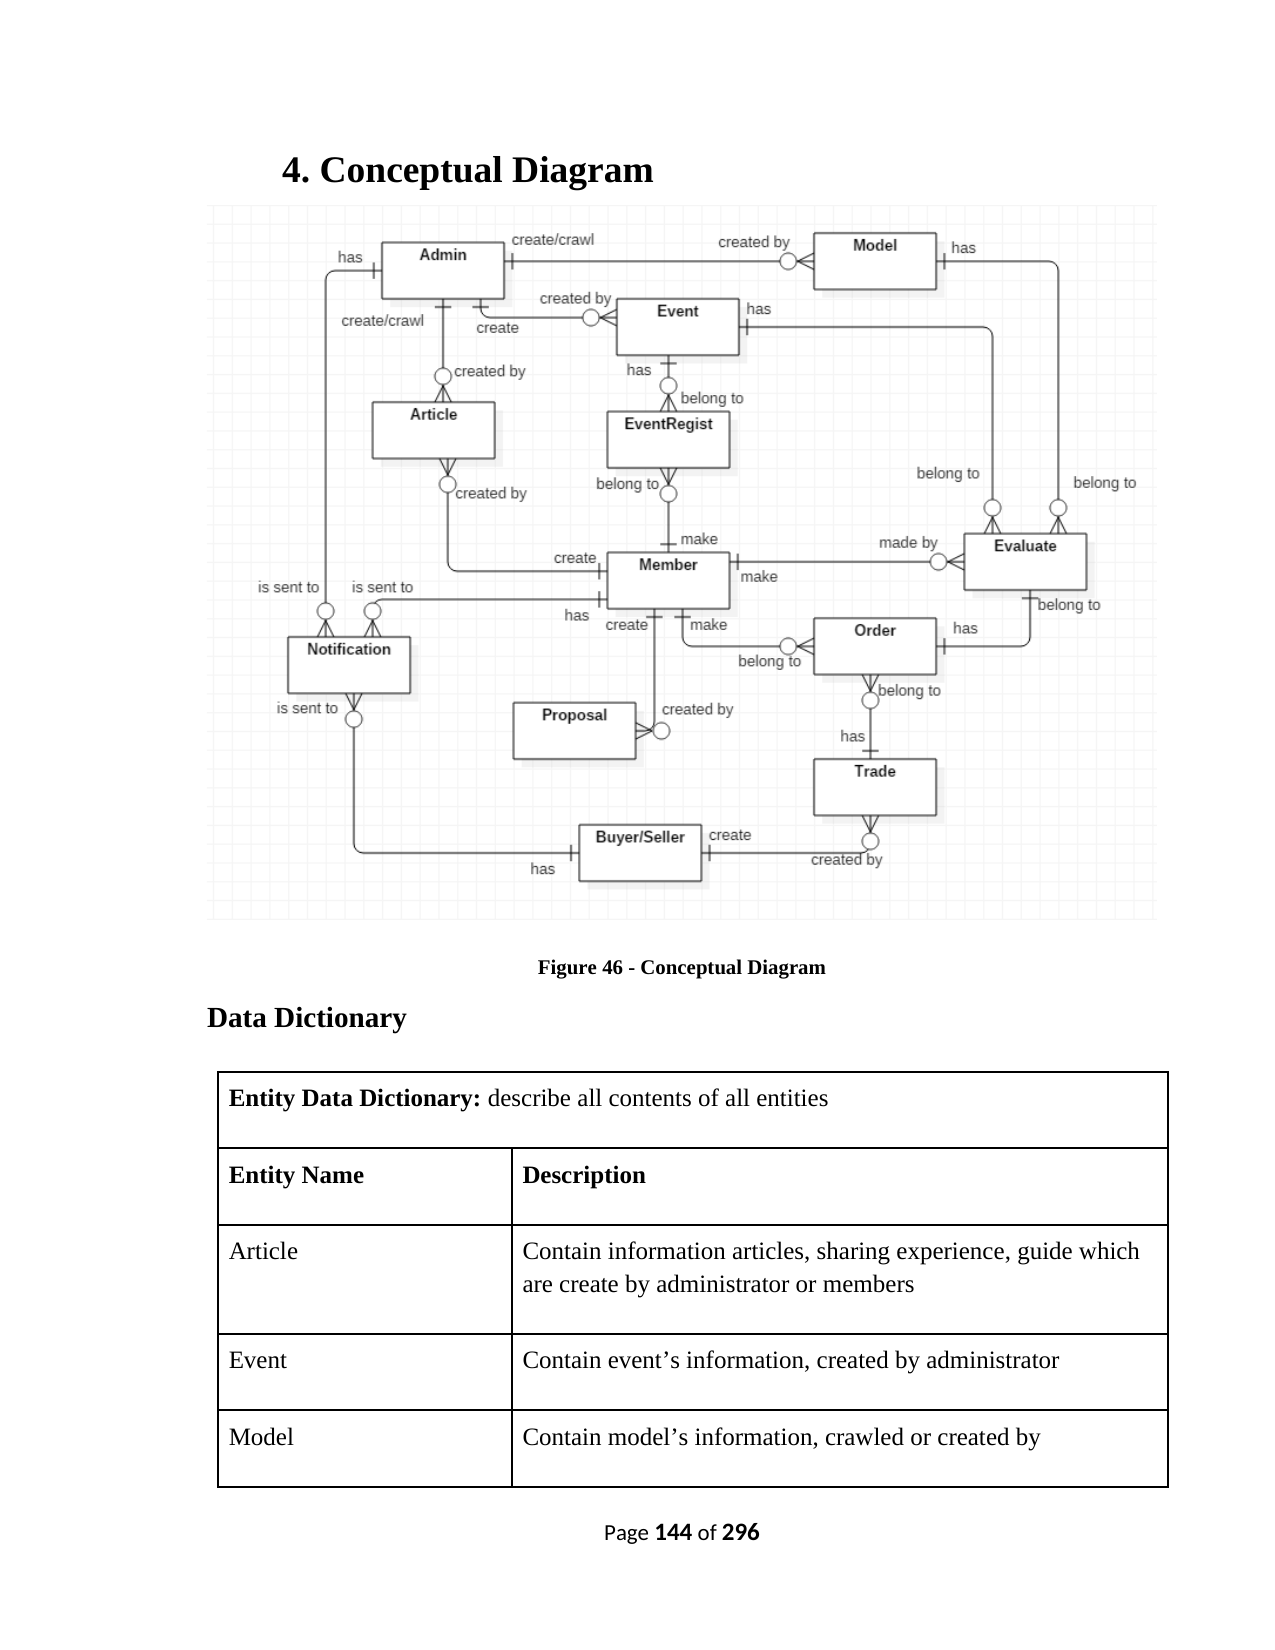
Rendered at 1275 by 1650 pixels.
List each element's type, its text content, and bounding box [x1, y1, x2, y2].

table_cell Model [219, 1411, 511, 1486]
text Data Dictionary [207, 1000, 1157, 1033]
table_cell Event [219, 1335, 511, 1409]
subtitle 4. Conceptual Diagram [282, 148, 1157, 191]
table_header Entity Data Dictionary: describe all contents of all entities [219, 1073, 1167, 1147]
table_cell Article [219, 1226, 511, 1333]
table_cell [513, 1411, 1167, 1486]
picture [206, 205, 1157, 920]
text Figure 46 - Conceptual Diagram [207, 955, 1157, 979]
table_cell Contain event’s information, created by administrator [513, 1335, 1167, 1409]
table_cell Contain information articles, sharing experience, guide which are create by administrator or members [513, 1226, 1167, 1333]
table_cell Entity Name [219, 1149, 511, 1223]
table_cell Description [513, 1149, 1167, 1223]
